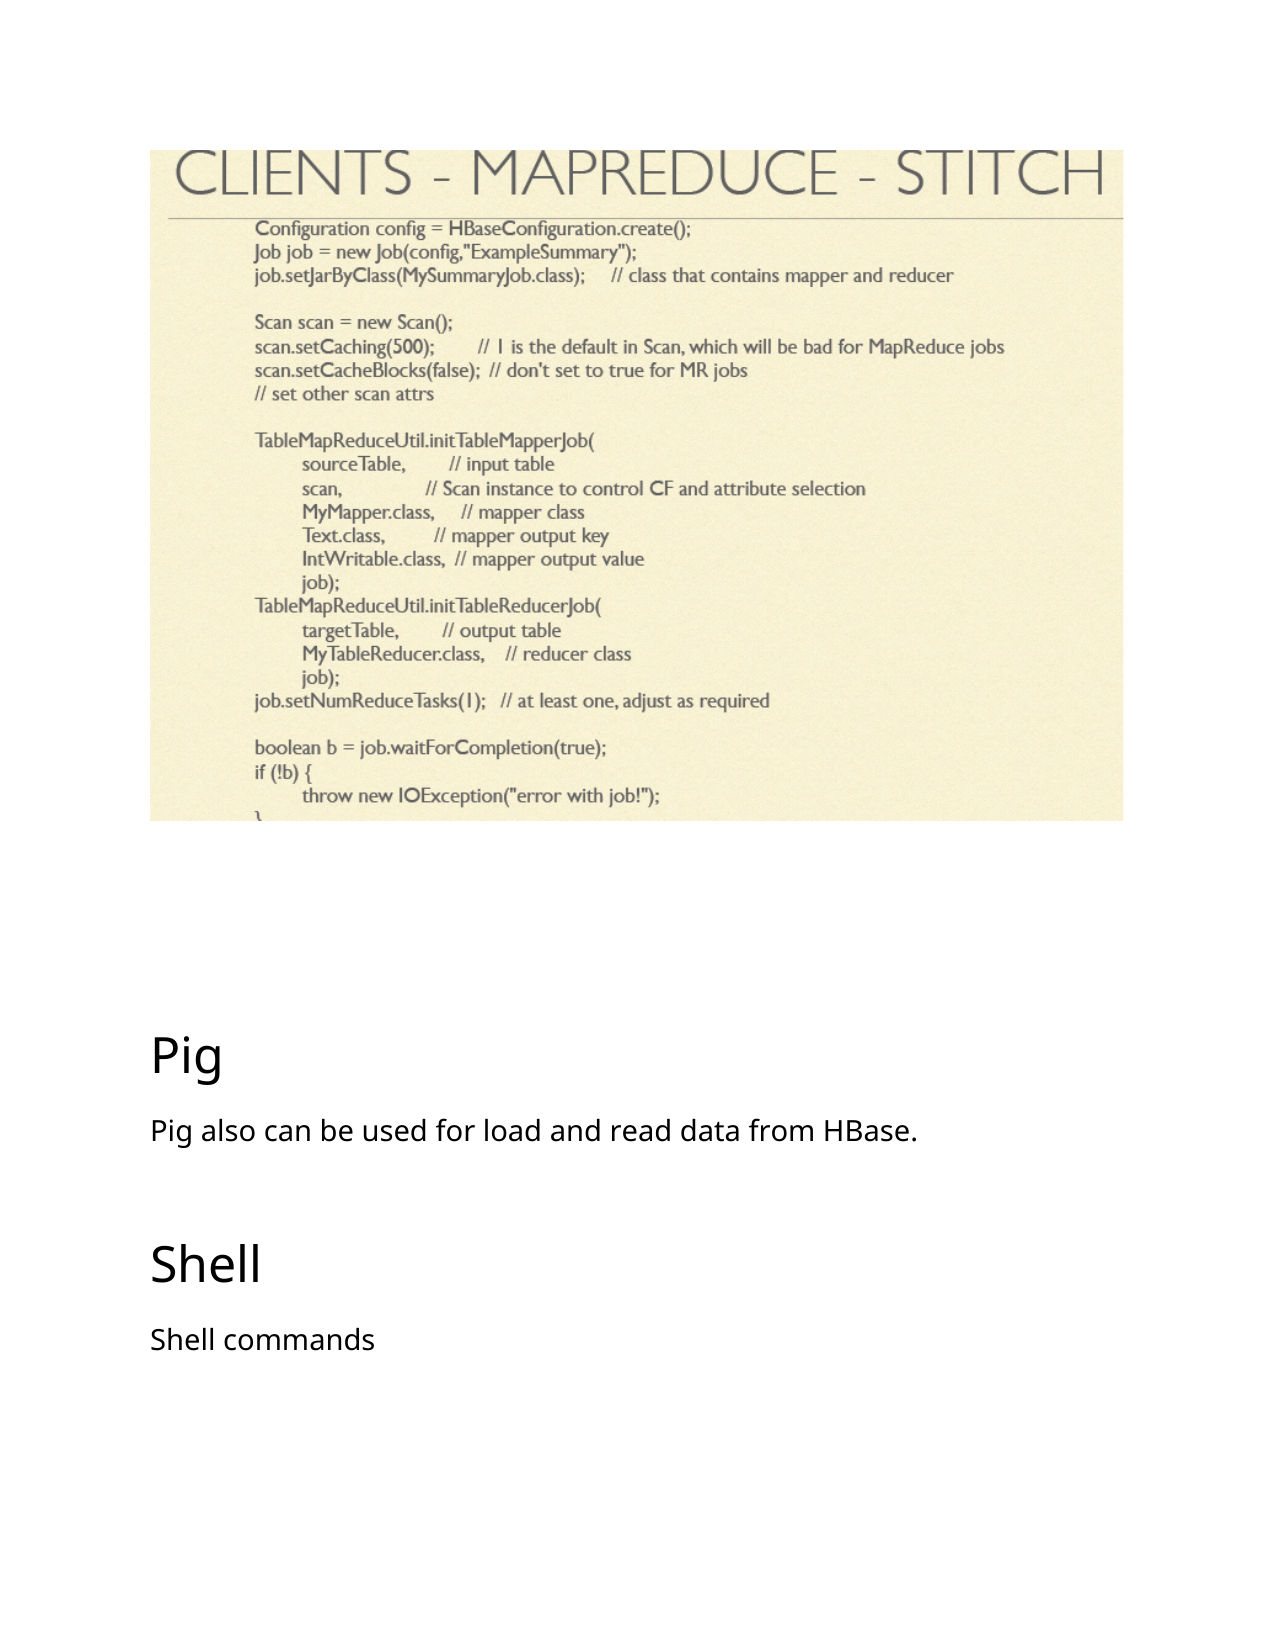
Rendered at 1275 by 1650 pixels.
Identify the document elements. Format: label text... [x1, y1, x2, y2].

picture [150, 150, 1124, 821]
text Pig [150, 1019, 1125, 1088]
text Shell commands [150, 1319, 1125, 1359]
text Shell [150, 1229, 1125, 1297]
text Pig also can be used for load and read data from HBase. [150, 1110, 1125, 1149]
